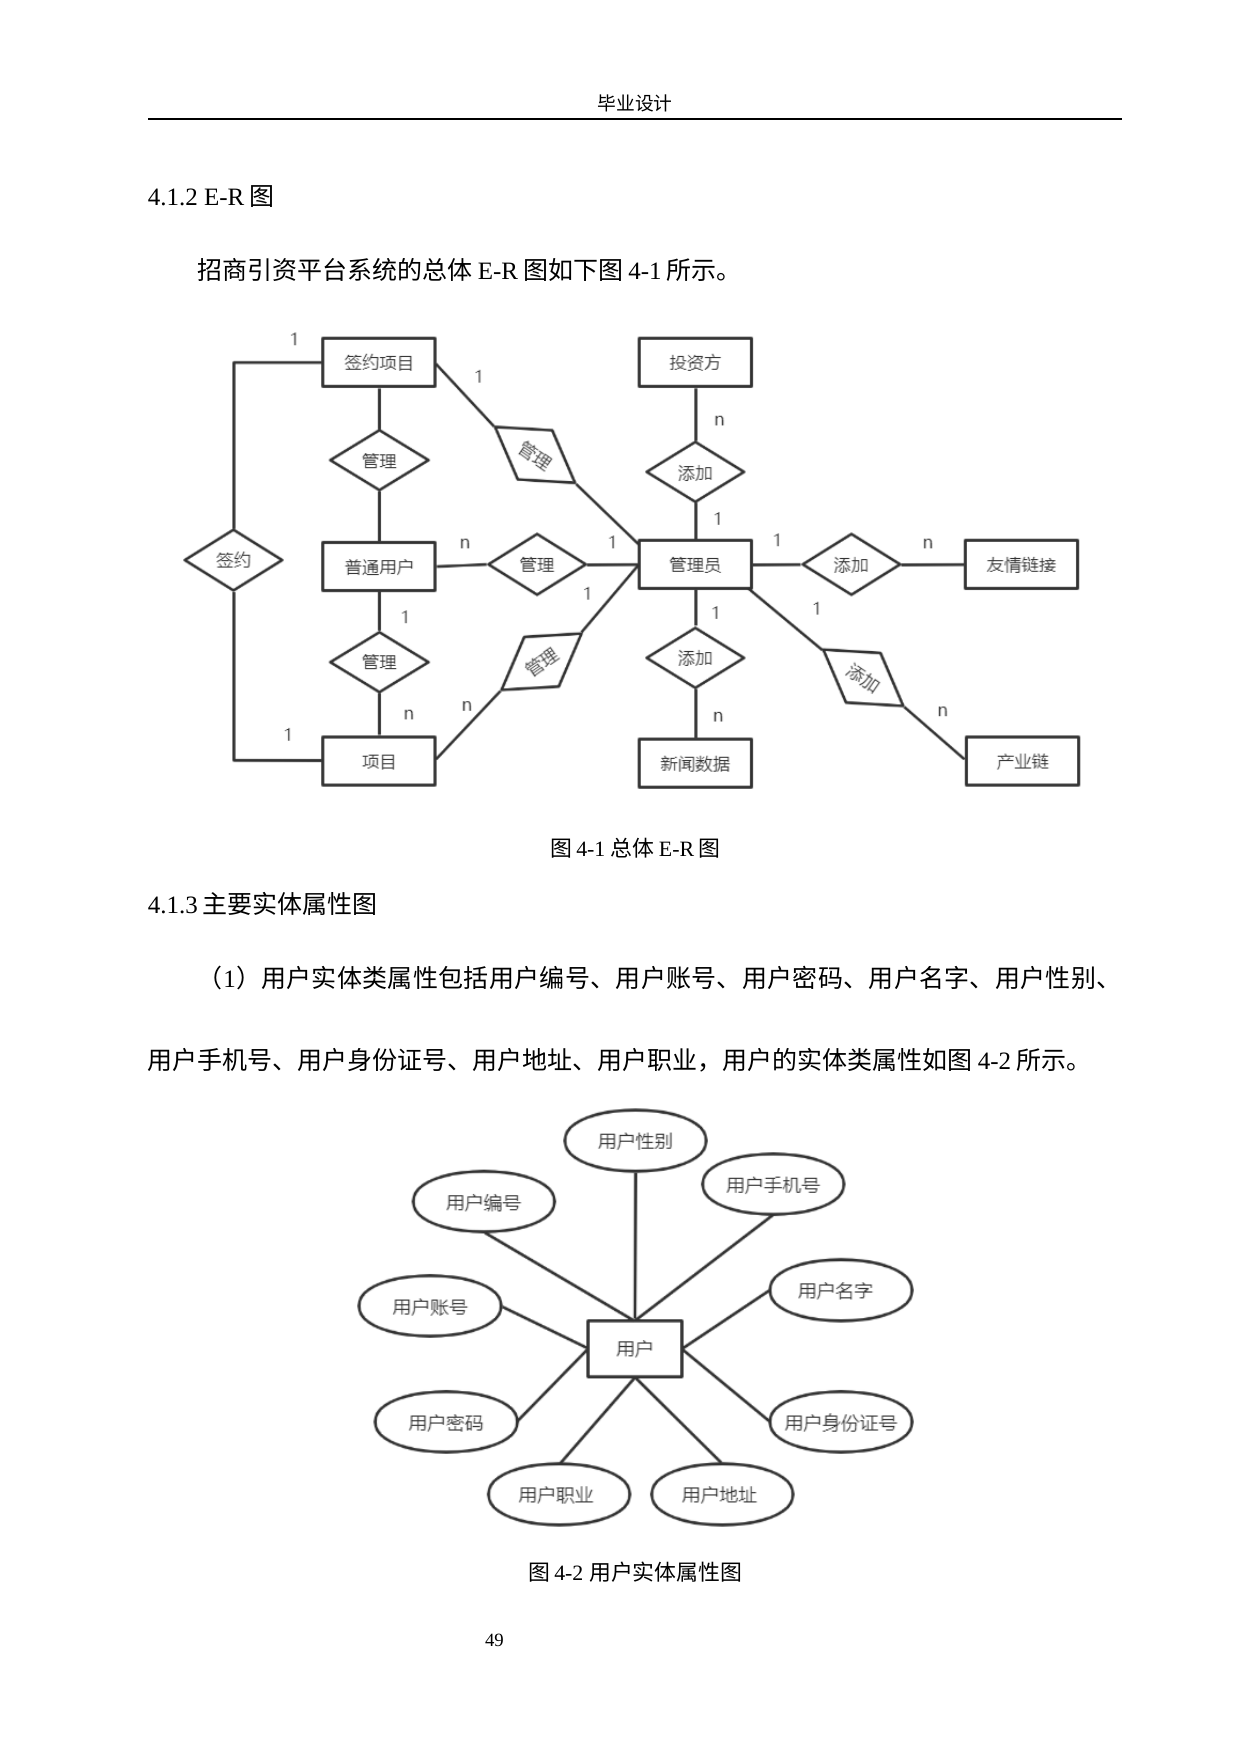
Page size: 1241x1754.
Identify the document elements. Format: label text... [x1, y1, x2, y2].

text 图4-2 用户实体属性图 [148, 1555, 1122, 1587]
picture [341, 1100, 928, 1535]
text 招商引资平台系统的总体E-R图如下图4-1所示。 [148, 236, 1122, 301]
text （1）用户实体类属性包括用户编号、用户账号、用户密码、用户名字、用户性别、用户手机号、用户身份证号、用户地址、用户职业，用户的实体类属性如图4-2所示。 [148, 944, 1122, 1091]
text 图4-1 总体E-R图 [148, 830, 1122, 863]
picture [179, 310, 1091, 806]
